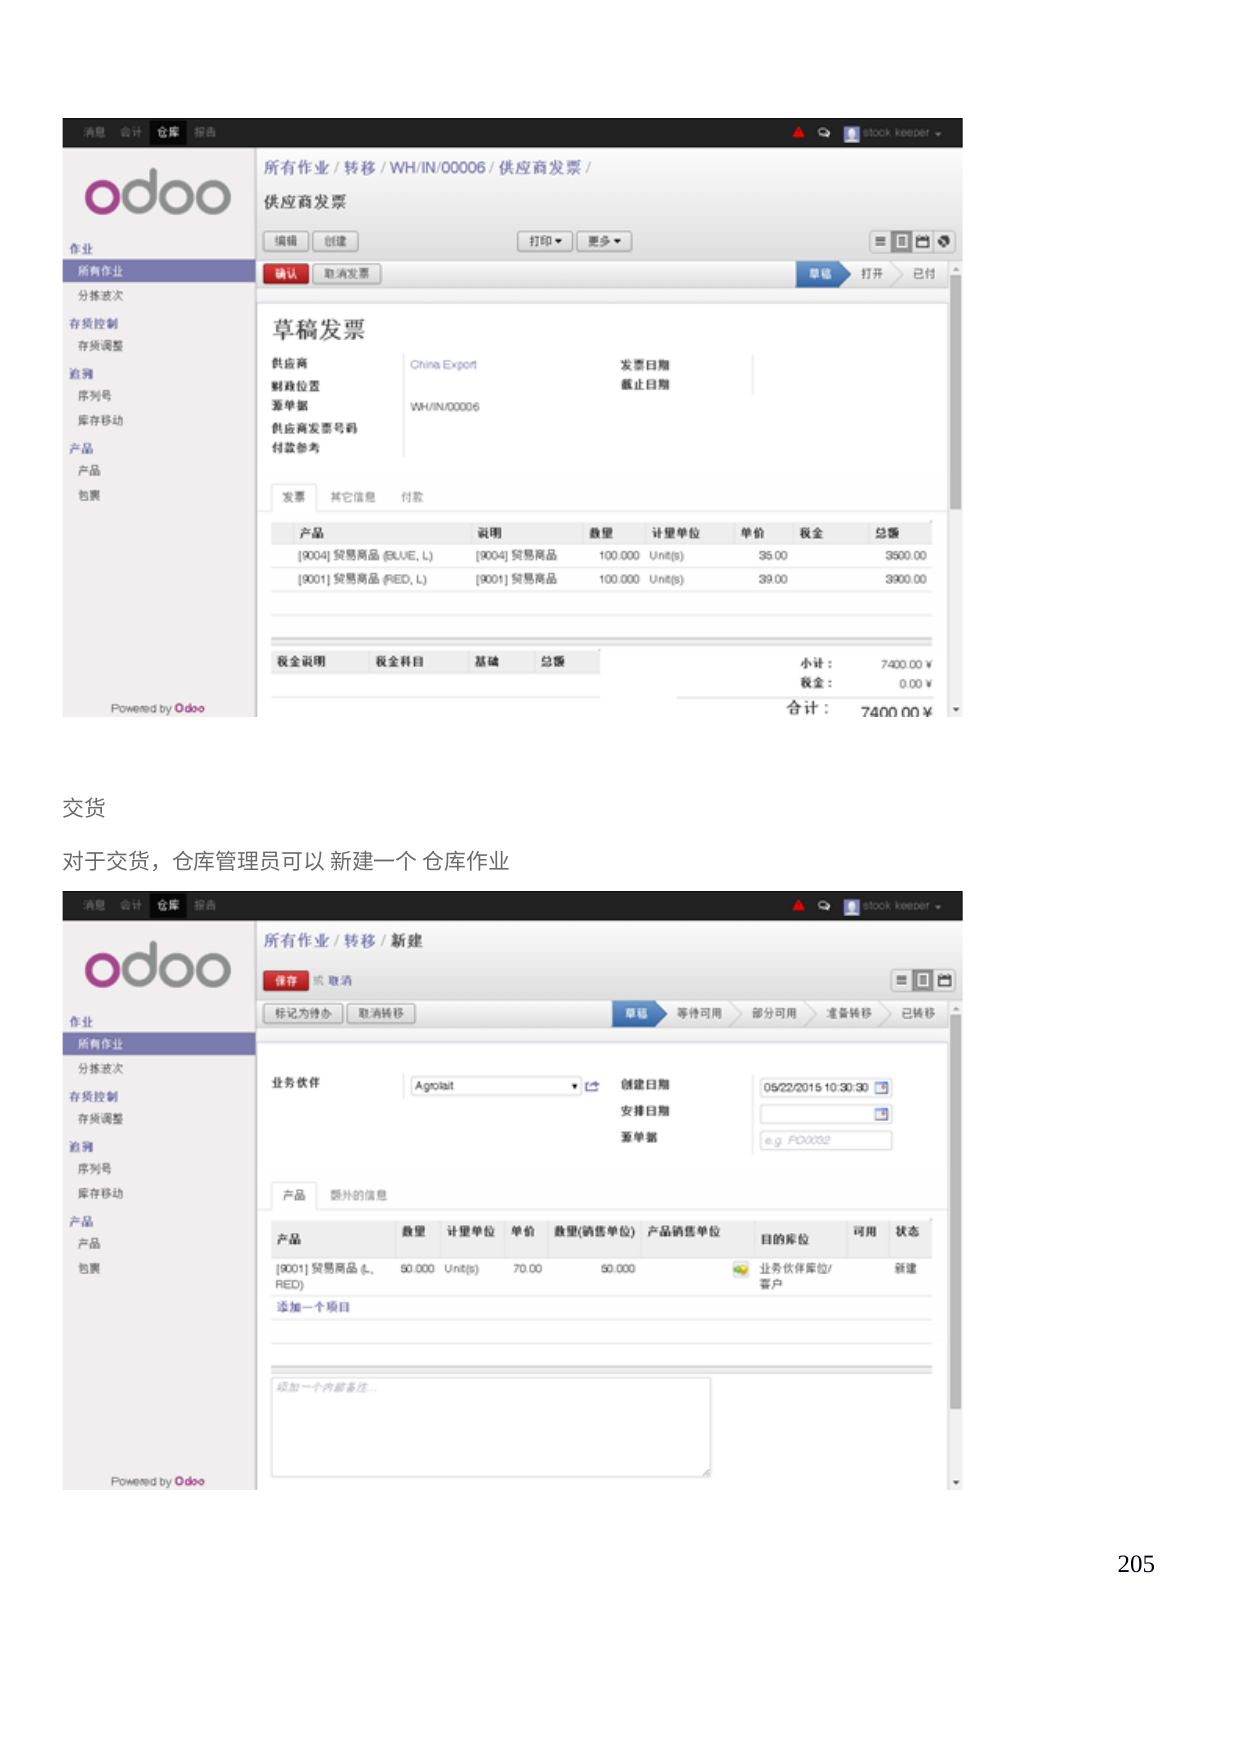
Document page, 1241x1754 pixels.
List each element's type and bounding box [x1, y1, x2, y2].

picture [62, 891, 963, 1490]
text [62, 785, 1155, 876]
picture [62, 118, 963, 717]
